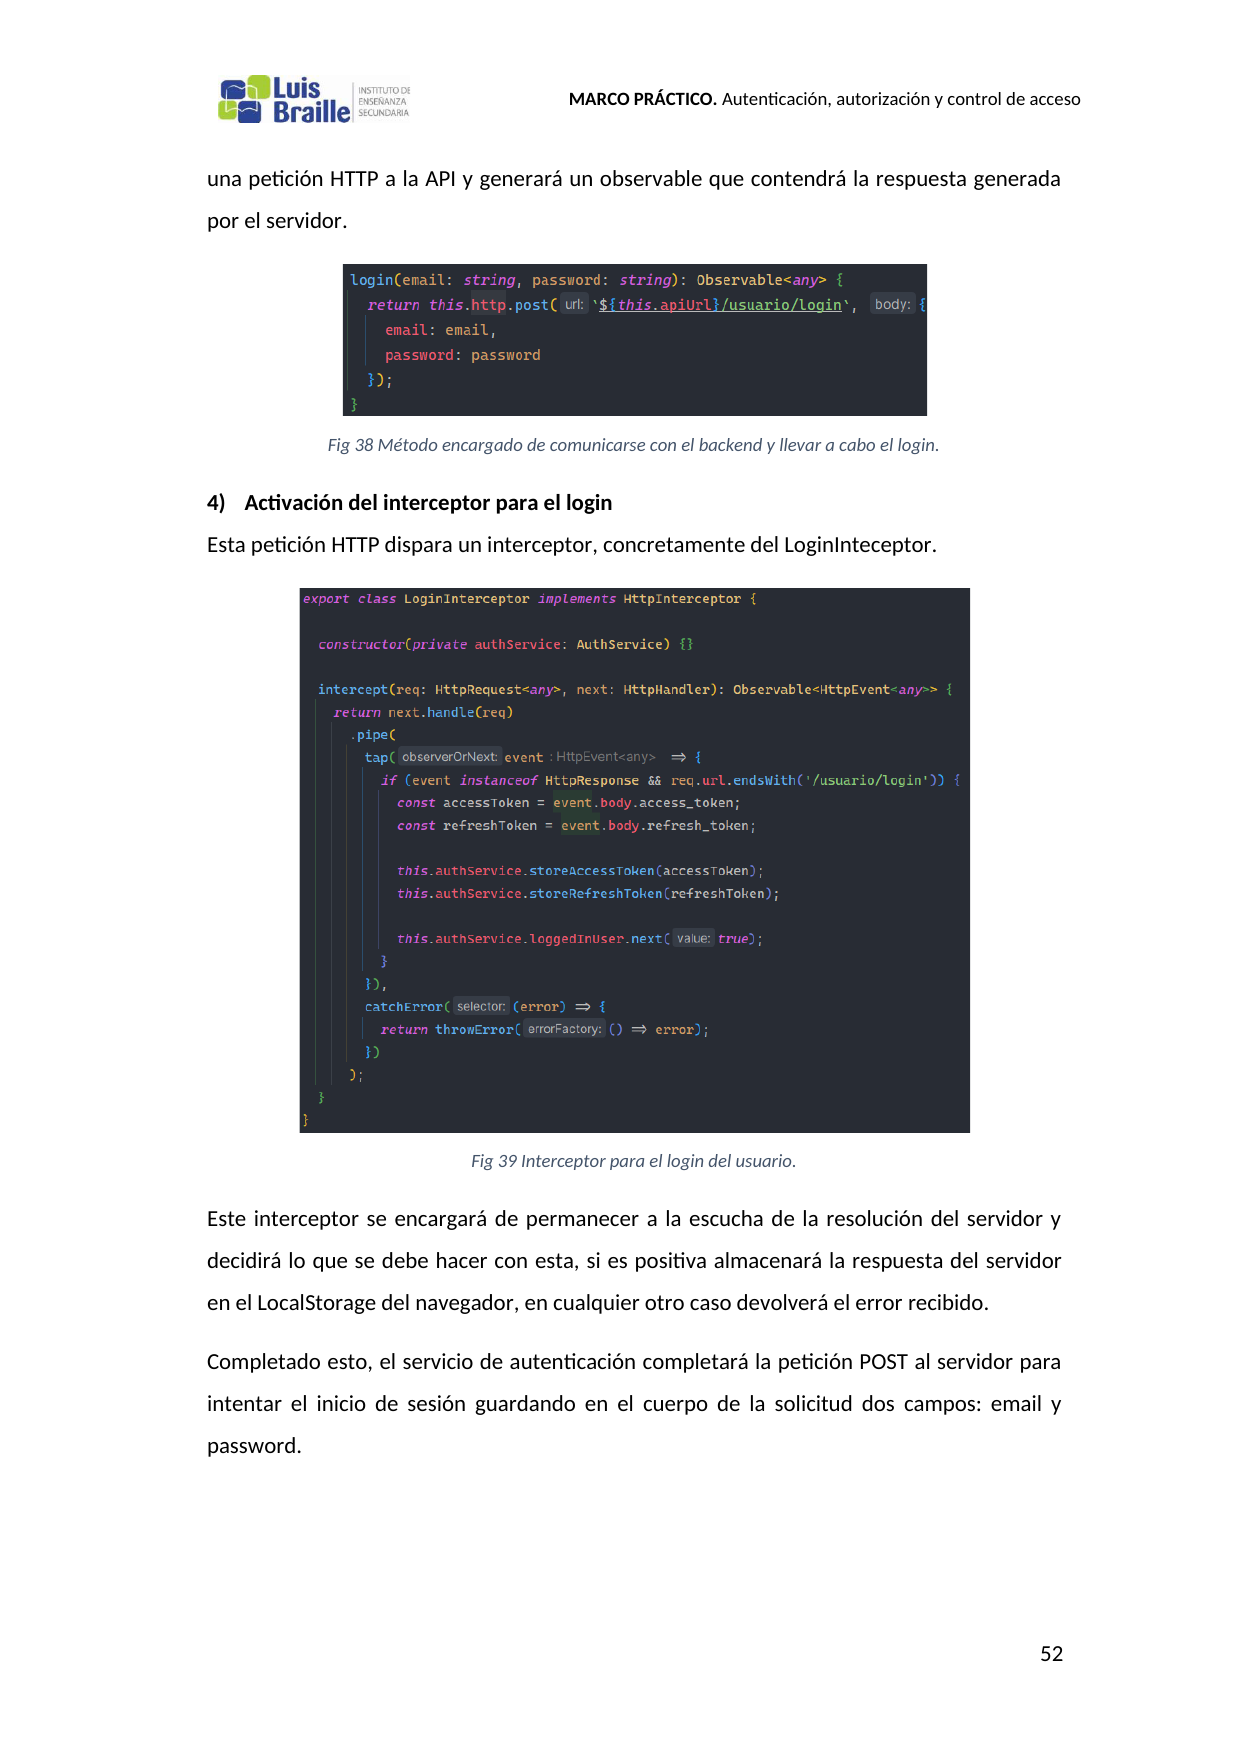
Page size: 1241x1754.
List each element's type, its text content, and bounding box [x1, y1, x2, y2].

text Fig 38 Método encargado de comunicarse con el backend y llevar a cabo el login. [207, 433, 1063, 456]
picture [299, 588, 971, 1133]
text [207, 164, 1063, 234]
text Esta petición HTTP dispara un interceptor, concretamente del LoginInteceptor. [207, 530, 1063, 558]
text Este interceptor se encargará de permanecer a la escucha de la resolución del servidor y decidirá lo que se debe hacer con esta, si es positiva almacenará la respuesta del servidor en el LocalStorage del navegador, en cualquier otro caso devolverá el error recibido. [207, 1204, 1063, 1316]
picture [342, 264, 928, 416]
text Fig 39 Interceptor para el login del usuario. [207, 1149, 1063, 1172]
text Completado esto, el servicio de autenticación completará la petición POST al servidor para intentar el inicio de sesión guardando en el cuerpo de la solicitud dos campos: email y password. [207, 1347, 1063, 1459]
list Activación del interceptor para el login [207, 488, 1063, 516]
